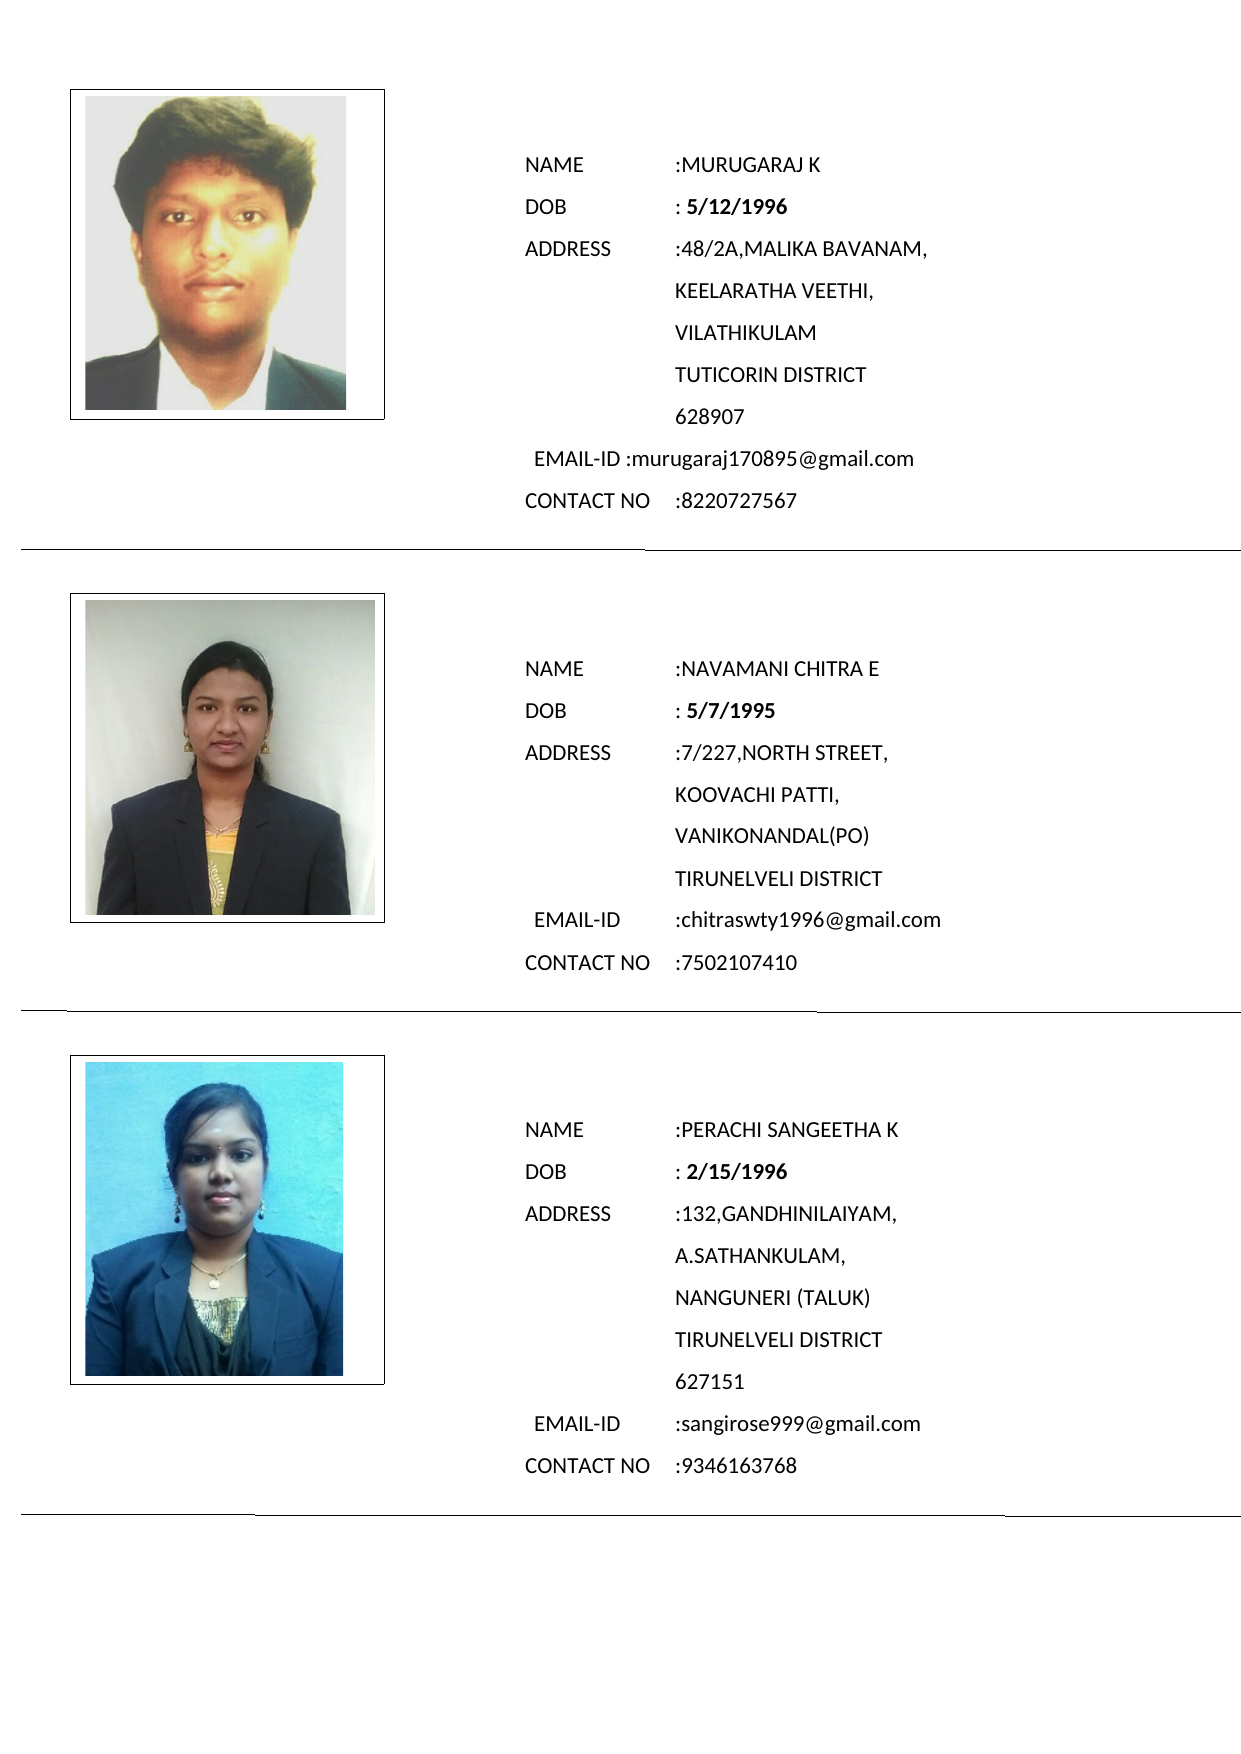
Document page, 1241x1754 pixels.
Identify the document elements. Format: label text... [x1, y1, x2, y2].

text CONTACT NO :9346163768 [412, 1451, 945, 1479]
text DOB : 2/15/1996 [412, 1157, 945, 1186]
text TIRUNELVELI DISTRICT [450, 864, 945, 892]
text VILATHIKULAM [450, 318, 945, 346]
text 627151 [450, 1367, 945, 1395]
text TUTICORIN DISTRICT [450, 360, 945, 388]
text EMAIL-ID :sangirose999@gmail.com [112, 1409, 945, 1437]
text VANIKONANDAL(PO) [450, 822, 945, 850]
picture [85, 96, 347, 410]
picture [85, 1062, 344, 1376]
text 628907 [450, 402, 945, 430]
text NAME :MURUGARAJ K [412, 150, 945, 178]
text ADDRESS :48/2A,MALIKA BAVANAM, [450, 234, 945, 262]
picture [85, 600, 375, 915]
text NANGUNERI (TALUK) [450, 1283, 945, 1311]
text ADDRESS :7/227,NORTH STREET, [450, 738, 945, 766]
text DOB : 5/12/1996 [412, 192, 945, 220]
text CONTACT NO :8220727567 [412, 486, 945, 514]
text DOB : 5/7/1995 [412, 696, 945, 724]
text KOOVACHI PATTI, [600, 780, 945, 808]
text CONTACT NO :7502107410 [412, 948, 945, 976]
text KEELARATHA VEETHI, [600, 276, 945, 304]
text EMAIL-ID :chitraswty1996@gmail.com [112, 906, 945, 934]
text NAME :NAVAMANI CHITRA E [412, 654, 945, 682]
text ADDRESS :132,GANDHINILAIYAM, A.SATHANKULAM, [525, 1199, 945, 1269]
text NAME :PERACHI SANGEETHA K [412, 1116, 945, 1143]
text EMAIL-ID :murugaraj170895@gmail.com [112, 444, 945, 472]
text TIRUNELVELI DISTRICT [450, 1325, 945, 1353]
